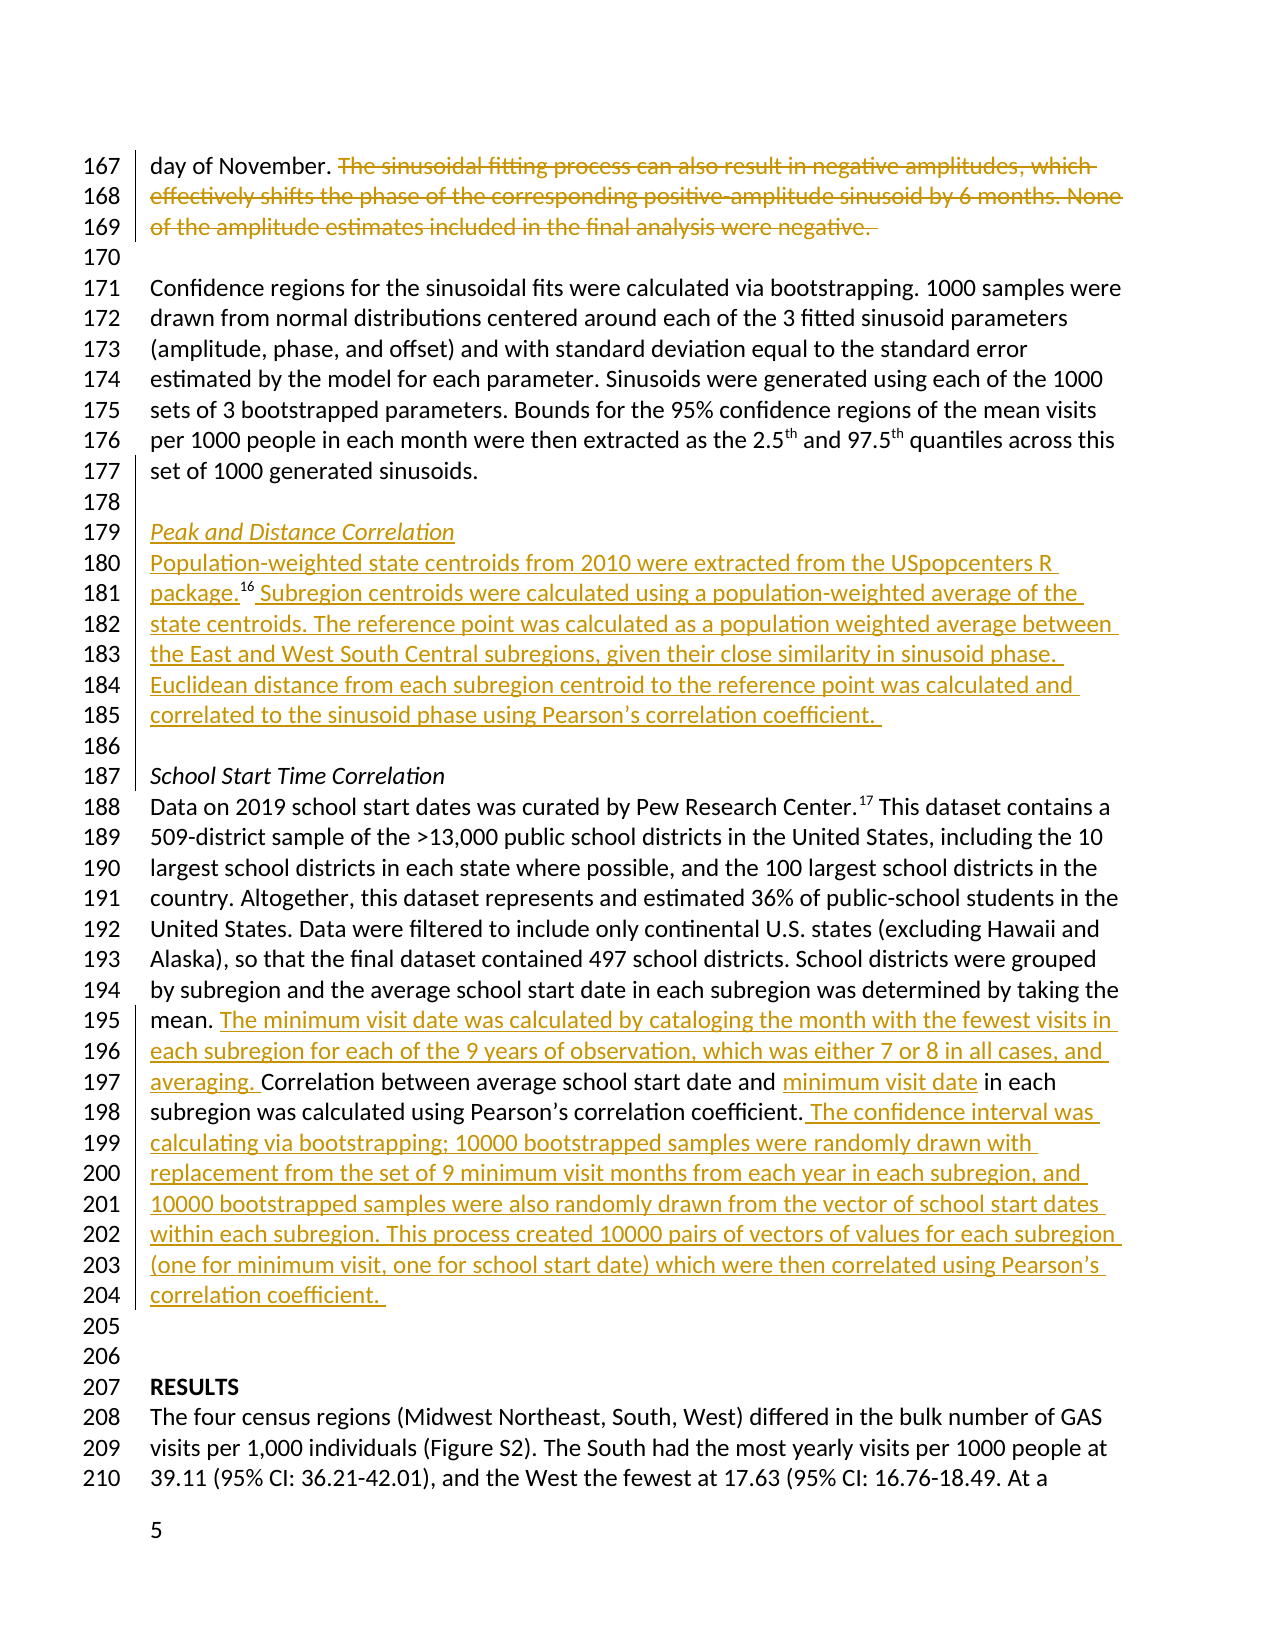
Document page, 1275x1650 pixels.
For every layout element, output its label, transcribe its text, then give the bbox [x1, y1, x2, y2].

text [150, 150, 1125, 242]
text School Start Time Correlation [150, 760, 1125, 791]
text Confidence regions for the sinusoidal fits were calculated via bootstrapping. 1000 samples were drawn from normal distributions centered around each of the 3 fitted sinusoid parameters (amplitude, phase, and offset) and with standard deviation equal to the standard error estimated by the model for each parameter. Sinusoids were generated using each of the 1000 sets of 3 bootstrapped parameters. Bounds for the 95% confidence regions of the mean visits per 1000 people in each month were then extracted as the 2.5th and 97.5th quantiles across this set of 1000 generated sinusoids. [150, 272, 1125, 486]
text 16 [150, 547, 1125, 730]
text RESULTS [150, 1371, 1125, 1401]
text Data on 2019 school start dates was curated by Pew Research Center.17 This dataset contains a 509-district sample of the >13,000 public school districts in the United States, including the 10 largest school districts in each state where possible, and the 100 largest school districts in the country. Altogether, this dataset represents and estimated 36% of public-school students in the United States. Data were filtered to include only continental U.S. states (excluding Hawaii and Alaska), so that the final dataset contained 497 school districts. School districts were grouped by subregion and the average school start date in each subregion was determined by taking the mean. Correlation between average school start date and in each subregion was calculated using Pearson’s correlation coefficient. [150, 791, 1125, 1310]
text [150, 1401, 1125, 1493]
